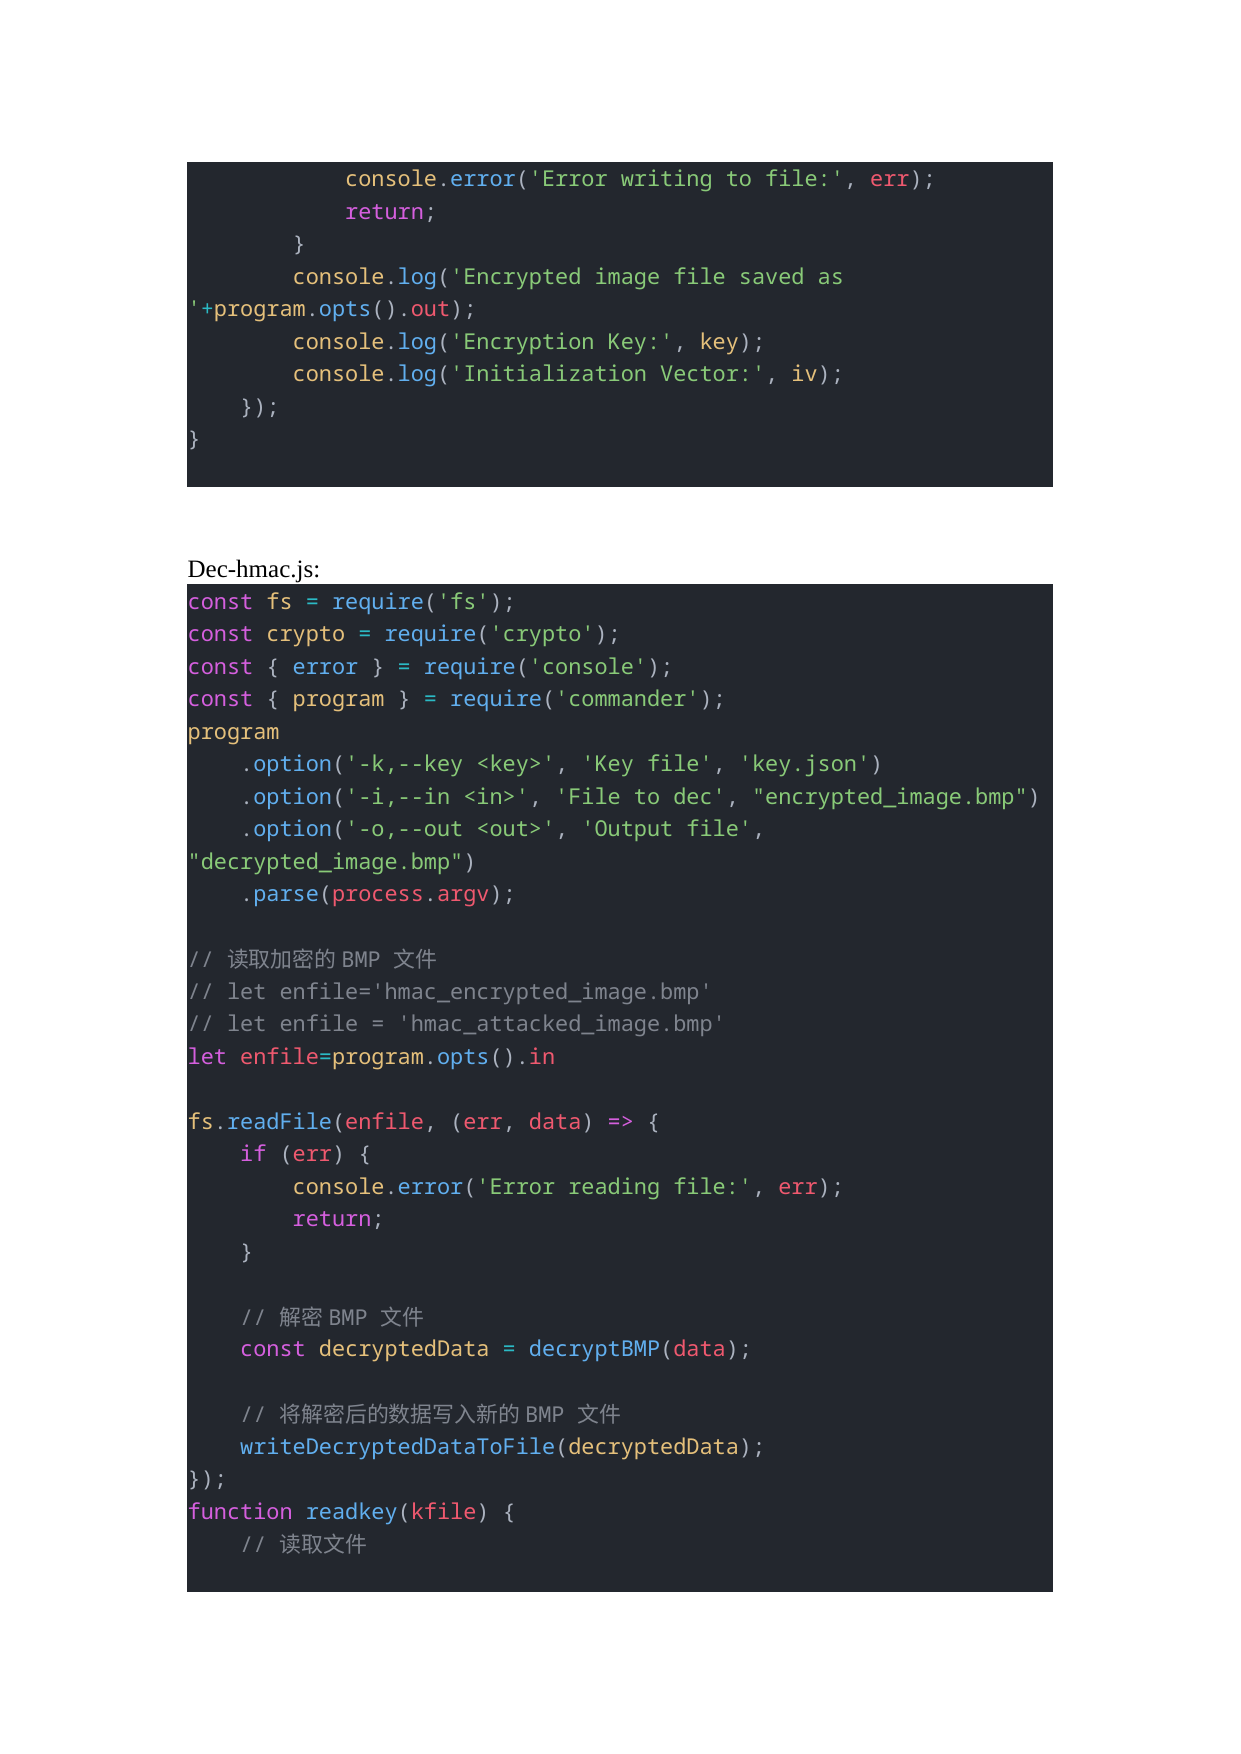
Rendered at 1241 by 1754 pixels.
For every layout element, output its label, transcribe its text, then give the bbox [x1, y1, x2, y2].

text let enfile=program.opts().in [187, 1039, 1053, 1072]
text } [187, 1234, 1053, 1267]
text // 解密 BMP 文件 [187, 1299, 1053, 1332]
text // let enfile = 'hmac_attacked_image.bmp' [187, 1007, 1053, 1039]
text }); [187, 389, 1053, 422]
text writeDecryptedDataToFile(decryptedData); [187, 1429, 1053, 1462]
text const decryptedData = decryptBMP(data); [187, 1332, 1053, 1364]
text console.error('Error writing to file:', err); [187, 162, 1053, 194]
text Dec-hmac.js: [187, 552, 1053, 584]
text }); [187, 1462, 1053, 1494]
text const crypto = require('crypto'); [187, 617, 1053, 649]
text console.log('Encrypted image file saved as '+program.opts().out); [187, 259, 1053, 324]
text // 读取文件 [187, 1527, 1053, 1559]
text // 将解密后的数据写入新的 BMP 文件 [187, 1397, 1053, 1429]
text .option('-i,--in <in>', 'File to dec', "encrypted_image.bmp") [187, 779, 1053, 812]
text console.log('Initialization Vector:', iv); [187, 357, 1053, 389]
text .option('-o,--out <out>', 'Output file', "decrypted_image.bmp") [187, 812, 1053, 877]
text // 读取加密的 BMP 文件 [187, 942, 1053, 974]
text console.log('Encryption Key:', key); [187, 324, 1053, 357]
text const { error } = require('console'); [187, 649, 1053, 682]
text } [187, 422, 1053, 454]
text program [187, 714, 1053, 747]
text } [187, 227, 1053, 259]
text console.error('Error reading file:', err); [187, 1169, 1053, 1202]
text fs.readFile(enfile, (err, data) => { [187, 1104, 1053, 1137]
text if (err) { [187, 1137, 1053, 1169]
text return; [187, 1202, 1053, 1234]
text // let enfile='hmac_encrypted_image.bmp' [187, 974, 1053, 1007]
text const { program } = require('commander'); [187, 682, 1053, 714]
text function readkey(kfile) { [187, 1494, 1053, 1527]
text .option('-k,--key <key>', 'Key file', 'key.json') [187, 747, 1053, 779]
text .parse(process.argv); [187, 877, 1053, 909]
text return; [187, 194, 1053, 227]
text const fs = require('fs'); [187, 584, 1053, 617]
